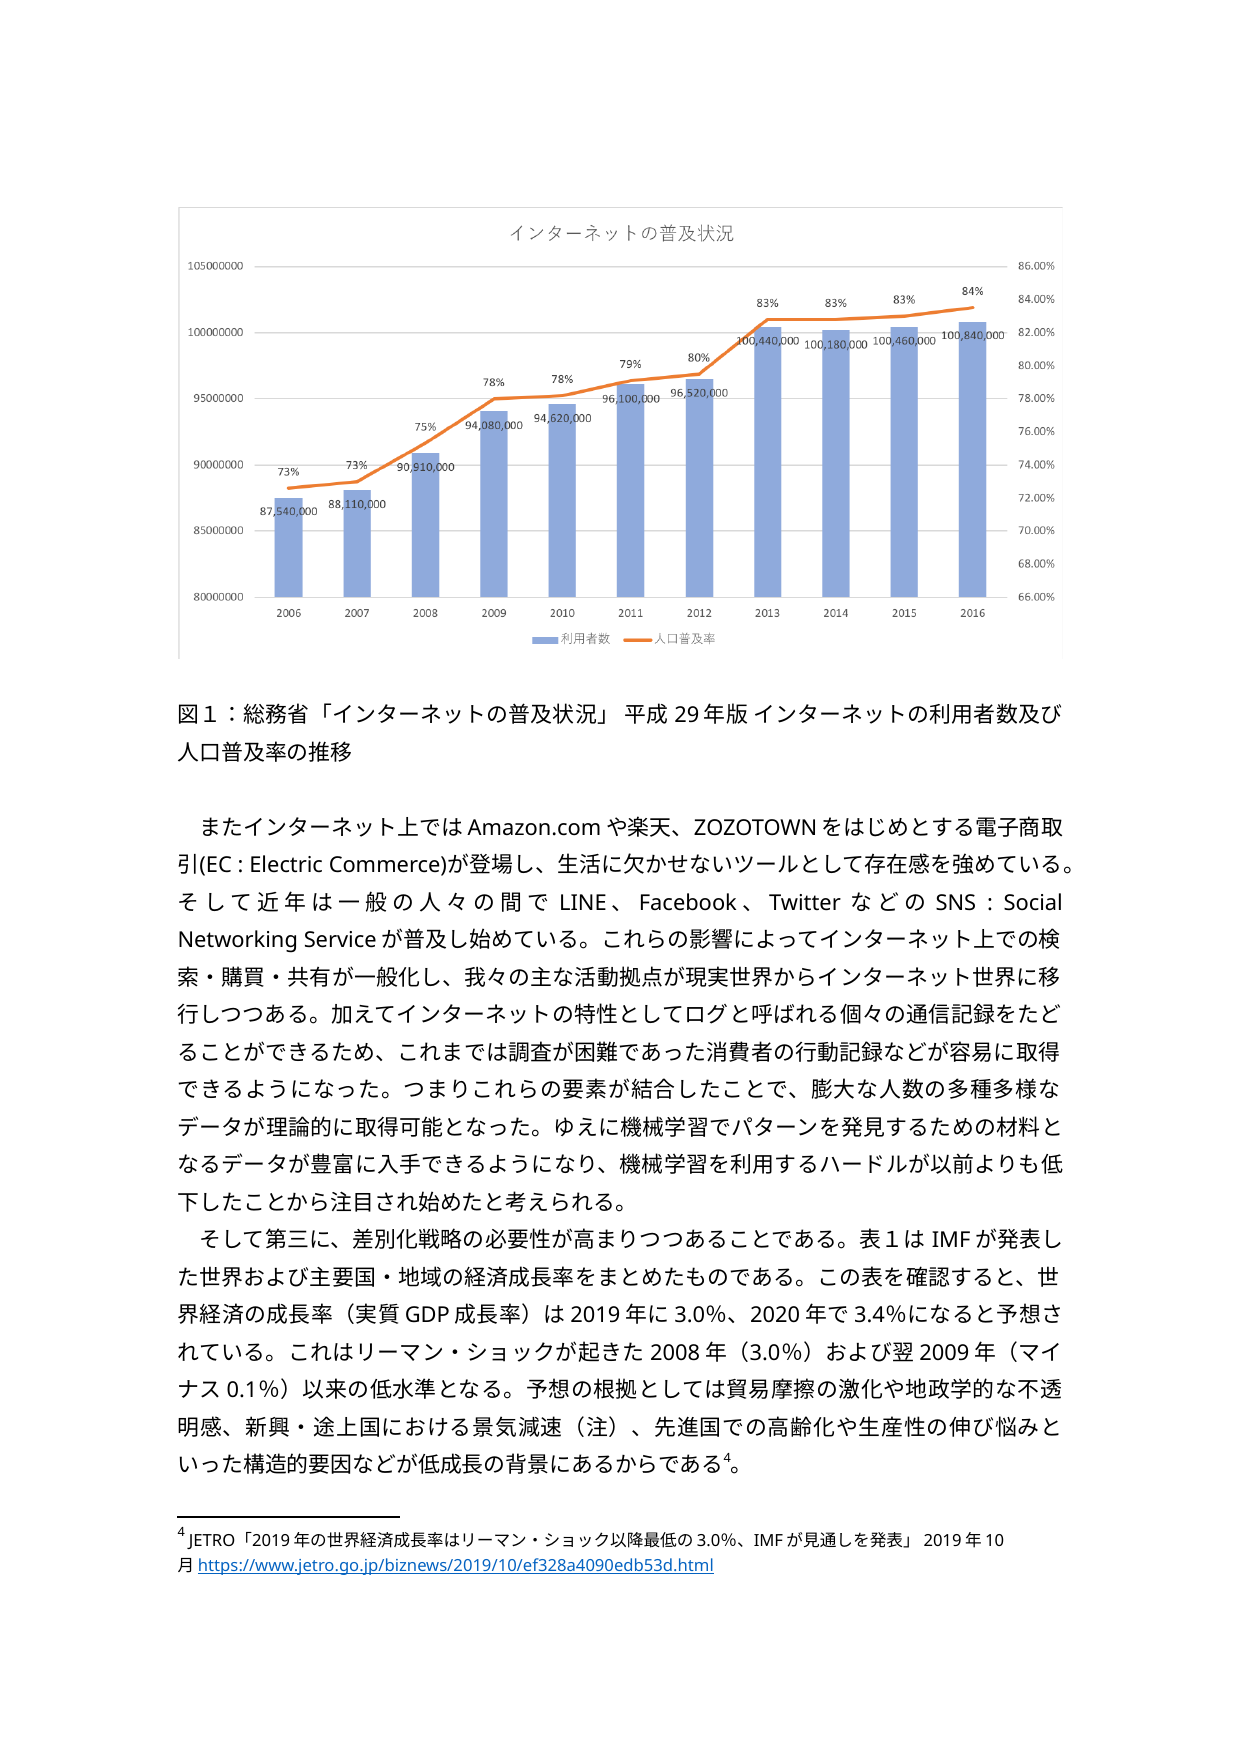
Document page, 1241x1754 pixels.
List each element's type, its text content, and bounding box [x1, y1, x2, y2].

picture [177, 206, 1063, 659]
text またインターネット上ではAmazon.comや楽天、ZOZOTOWNをはじめとする電子商取引(EC : Electric Commerce)が登場し、生活に欠かせないツールとして存在感を強めている。そして近年は一般の人々の間でLINE、Facebook、TwitterなどのSNS : Social Networking Serviceが普及し始めている。これらの影響によってインターネット上での検索・購買・共有が一般化し、我々の主な活動拠点が現実世界からインターネット世界に移行しつつある。加えてインターネットの特性としてログと呼ばれる個々の通信記録をたどることができるため、これまでは調査が困難であった消費者の行動記録などが容易に取得できるようになった。つまりこれらの要素が結合したことで、膨大な人数の多種多様なデータが理論的に取得可能となった。ゆえに機械学習でパターンを発見するための材料となるデータが豊富に入手できるようになり、機械学習を利用するハードルが以前よりも低下したことから注目され始めたと考えられる。 [177, 807, 1063, 1219]
text 図１：総務省「インターネットの普及状況」 平成29年版 インターネットの利用者数及び人口普及率の推移 [177, 694, 1063, 769]
text そして第三に、差別化戦略の必要性が高まりつつあることである。表１はIMFが発表した世界および主要国・地域の経済成長率をまとめたものである。この表を確認すると、世界経済の成長率（実質GDP成長率）は2019年に3.0％、2020年で3.4％になると予想されている。これはリーマン・ショックが起きた2008年（3.0％）および翌2009年（マイナス0.1％）以来の低水準となる。予想の根拠としては貿易摩擦の激化や地政学的な不透明感、新興・途上国における景気減速（注）、先進国での高齢化や生産性の伸び悩みといった構造的要因などが低成長の背景にあるからである。 [177, 1219, 1063, 1482]
